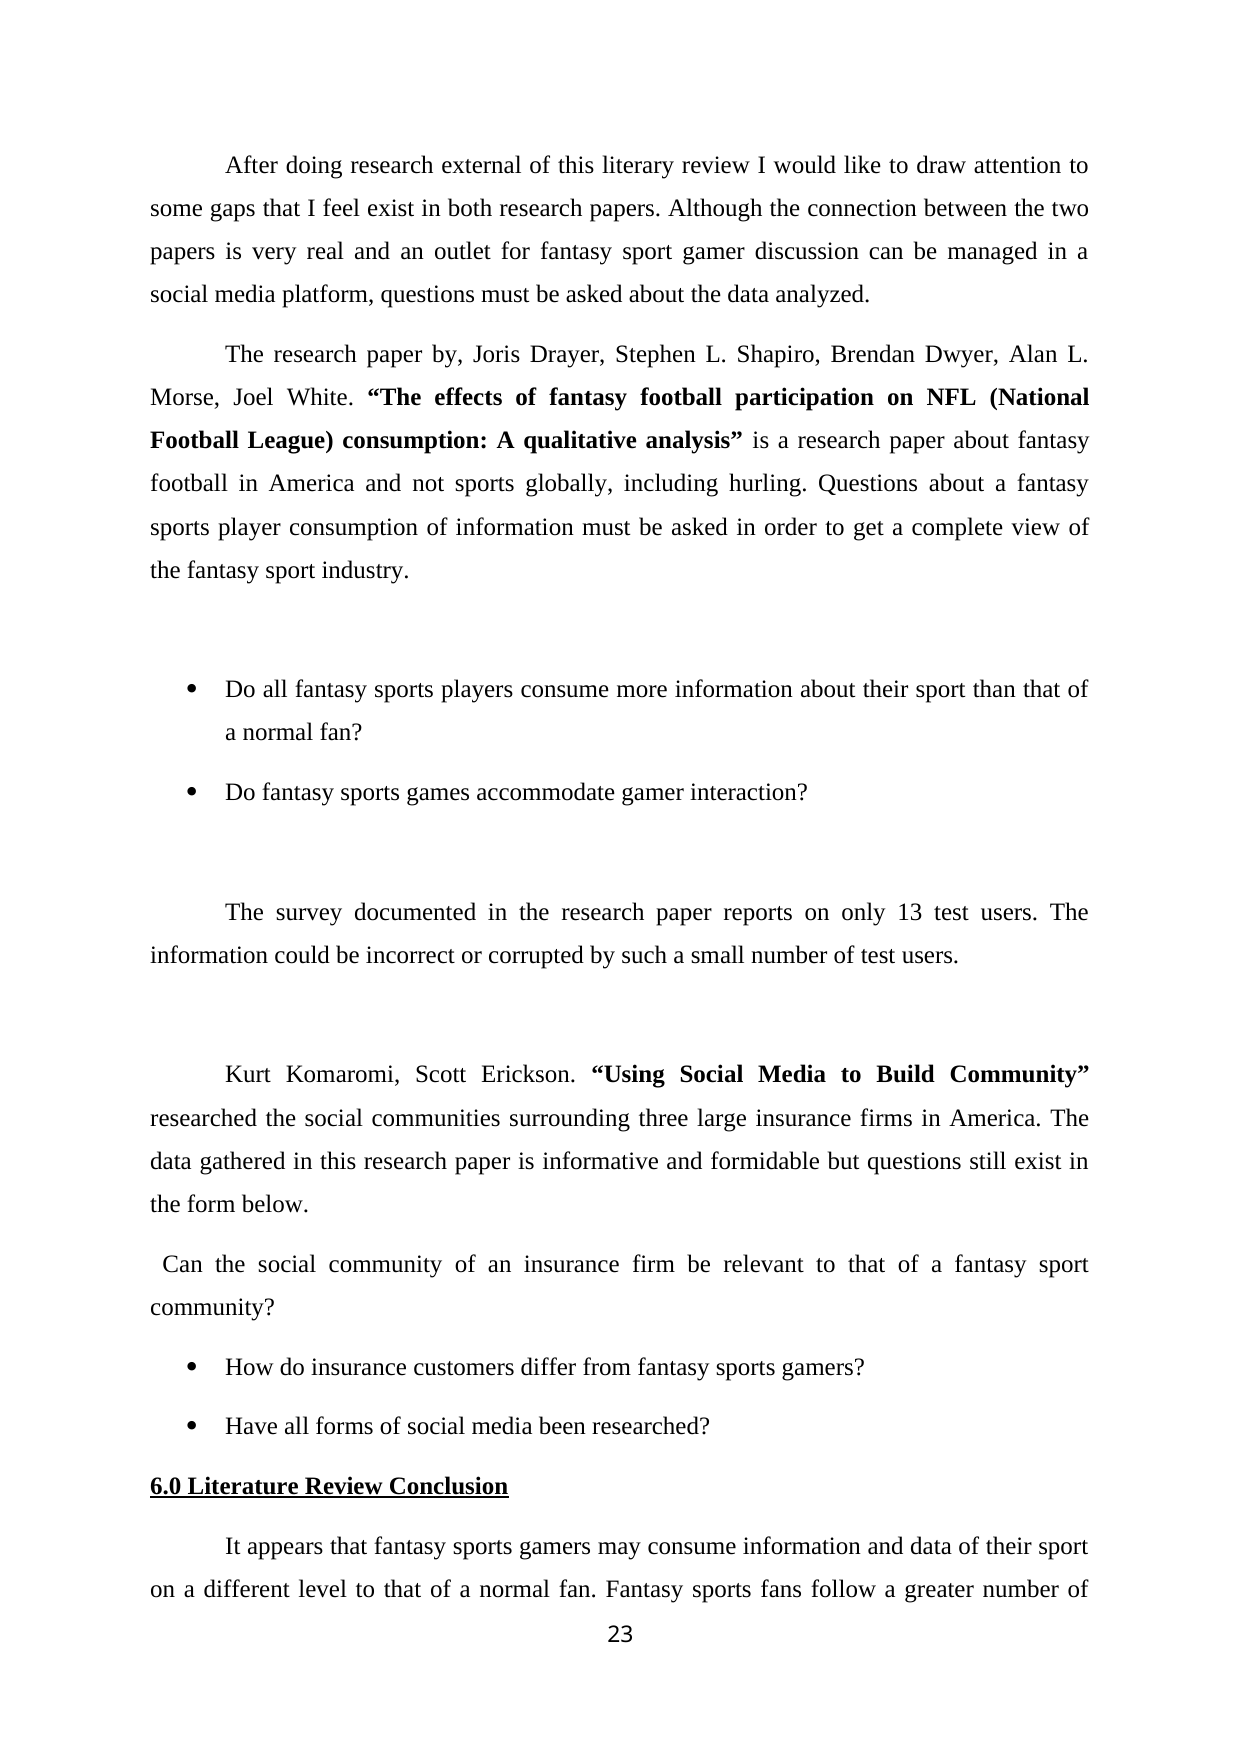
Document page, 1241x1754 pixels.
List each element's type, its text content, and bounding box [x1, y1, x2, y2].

text The survey documented in the research paper reports on only 13 test users. The information could be incorrect or corrupted by such a small number of test users. [150, 897, 1090, 969]
text The research paper by, Joris Drayer, Stephen L. Shapiro, Brendan Dwyer, Alan L. Morse, Joel White. “The effects of fantasy football participation on NFL (National Football League) consumption: A qualitative analysis” is a research paper about fantasy football in America and not sports globally, including hurling. Questions about a fantasy sports player consumption of information must be asked in order to get a complete view of the fantasy sport industry. [150, 339, 1090, 583]
text Can the social community of an insurance firm be relevant to that of a fantasy sport community? [150, 1249, 1090, 1321]
list How do insurance customers differ from fantasy sports gamers? [187, 1352, 1090, 1380]
text Kurt Komaromi, Scott Erickson. “Using Social Media to Build Community” researched the social communities surrounding three large insurance firms in America. The data gathered in this research paper is informative and formidable but questions still exist in the form below. [150, 1059, 1090, 1218]
list Have all forms of social media been researched? [187, 1411, 1090, 1440]
list Do all fantasy sports players consume more information about their sport than that of a normal fan? [187, 674, 1090, 746]
text 6.0 Literature Review Conclusion [150, 1471, 1090, 1500]
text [150, 1531, 1090, 1603]
list Do fantasy sports games accommodate gamer interaction? [187, 777, 1090, 806]
text After doing research external of this literary review I would like to draw attention to some gaps that I feel exist in both research papers. Although the connection between the two papers is very real and an outlet for fantasy sport gamer discussion can be managed in a social media platform, questions must be asked about the data analyzed. [150, 150, 1090, 308]
